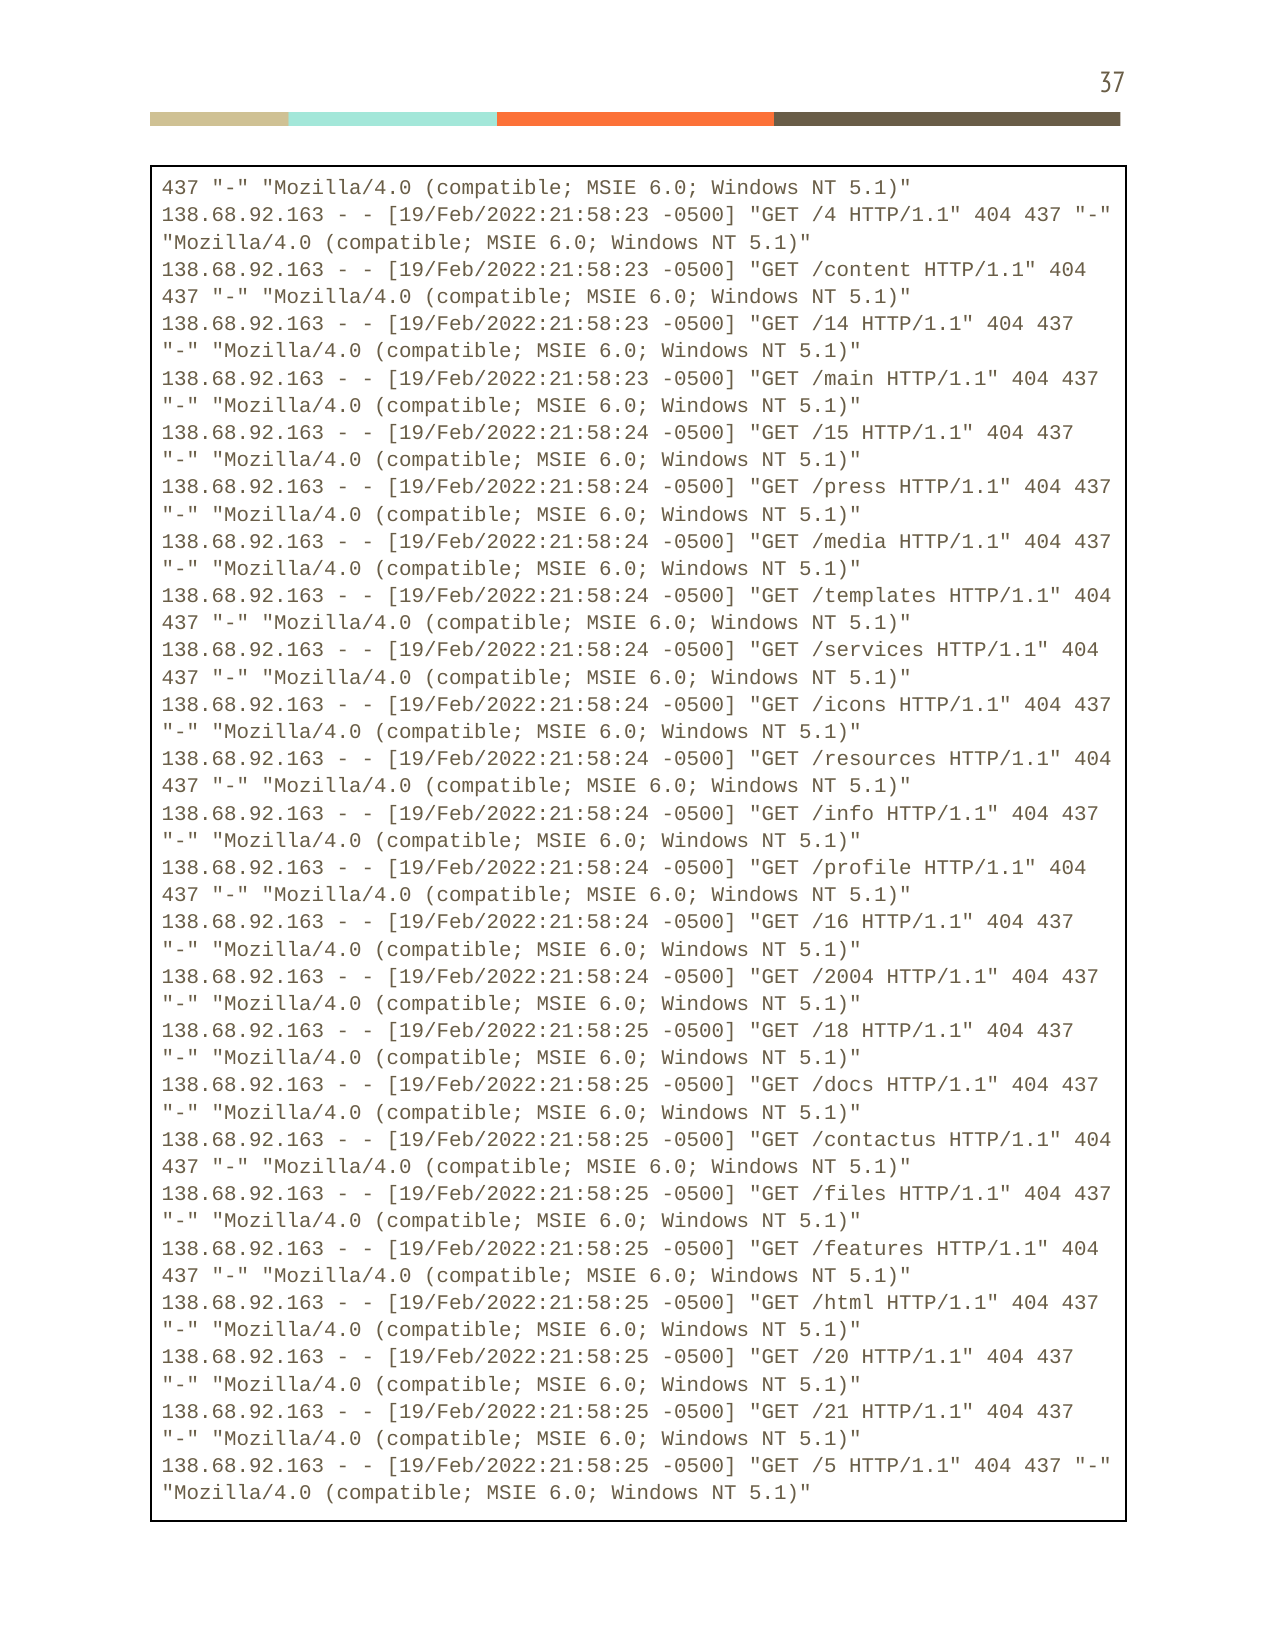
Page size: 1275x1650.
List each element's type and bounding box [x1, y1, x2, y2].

picture [150, 112, 1121, 126]
table_header [152, 167, 1125, 1520]
